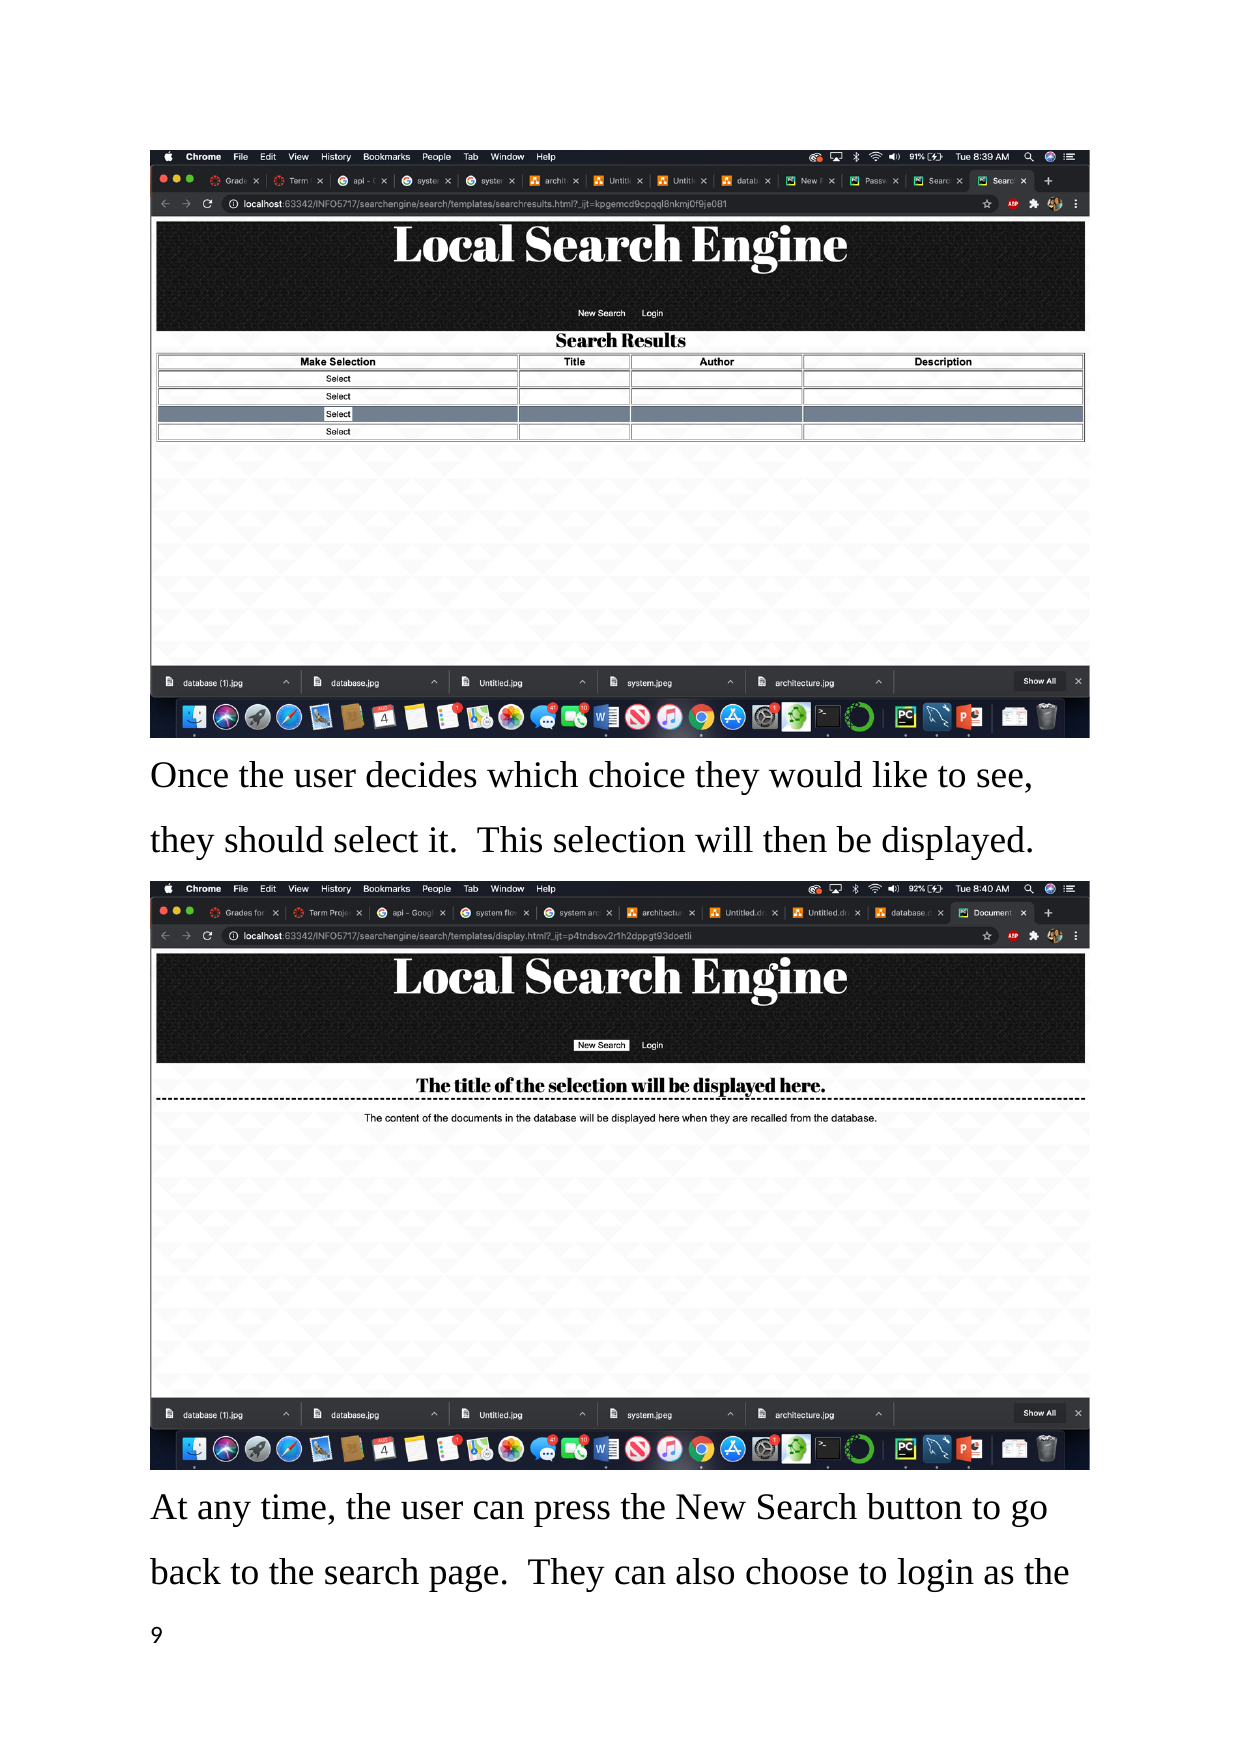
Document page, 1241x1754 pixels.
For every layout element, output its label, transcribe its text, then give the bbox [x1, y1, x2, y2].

picture [150, 881, 1090, 1470]
picture [150, 150, 1090, 738]
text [150, 1484, 1090, 1592]
text Once the user decides which choice they would like to see, they should select it. This selection will then be displayed. [150, 752, 1090, 860]
